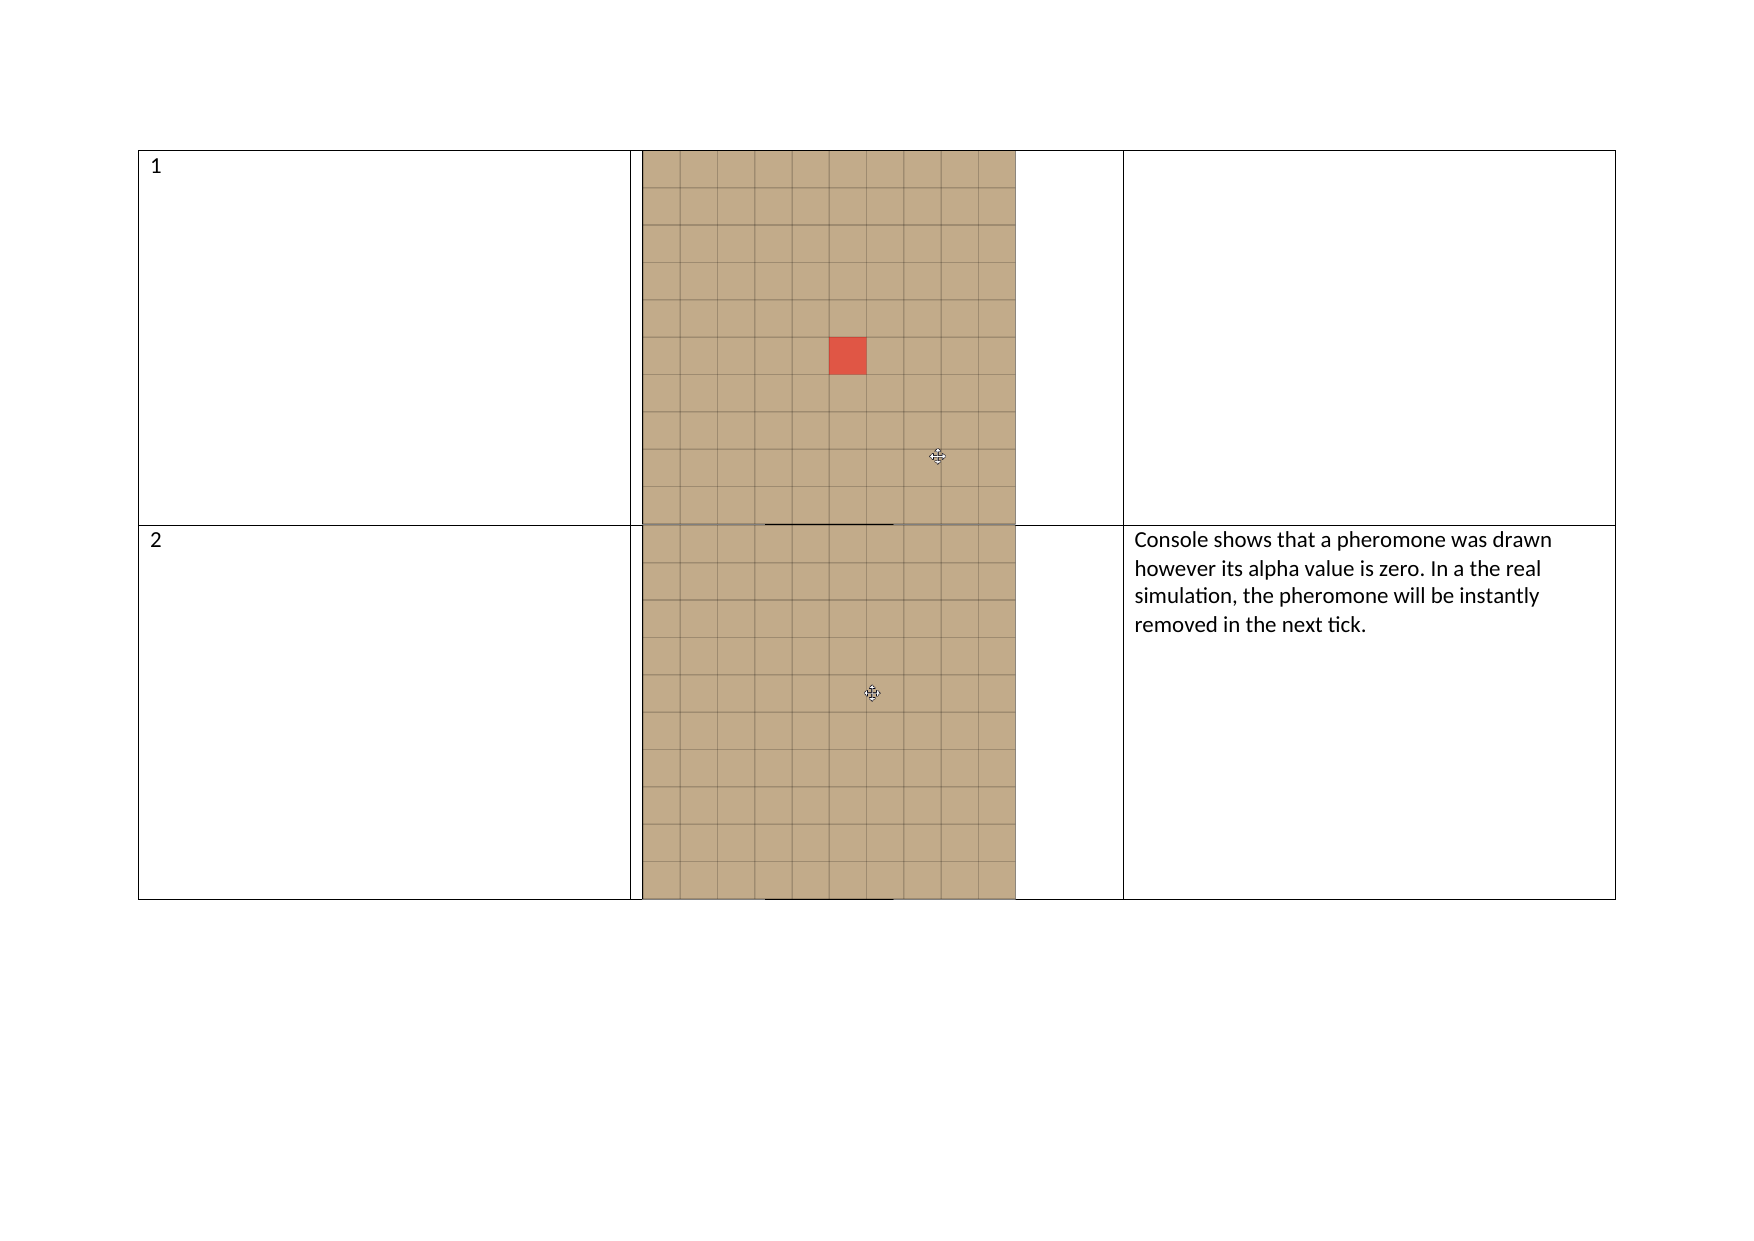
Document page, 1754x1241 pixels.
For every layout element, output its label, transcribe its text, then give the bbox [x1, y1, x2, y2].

table_cell Console shows that a pheromone was drawn however its alpha value is zero. In a the real simulation, the pheromone will be instantly removed in the next tick. [1124, 526, 1615, 899]
picture [642, 151, 1016, 900]
table_cell [631, 151, 642, 524]
table_cell [1016, 151, 1123, 524]
table_cell [1124, 151, 1615, 524]
table_cell [631, 526, 642, 899]
table_cell [1016, 526, 1123, 899]
table_cell 1 [139, 151, 630, 524]
table_cell 2 [139, 526, 630, 899]
